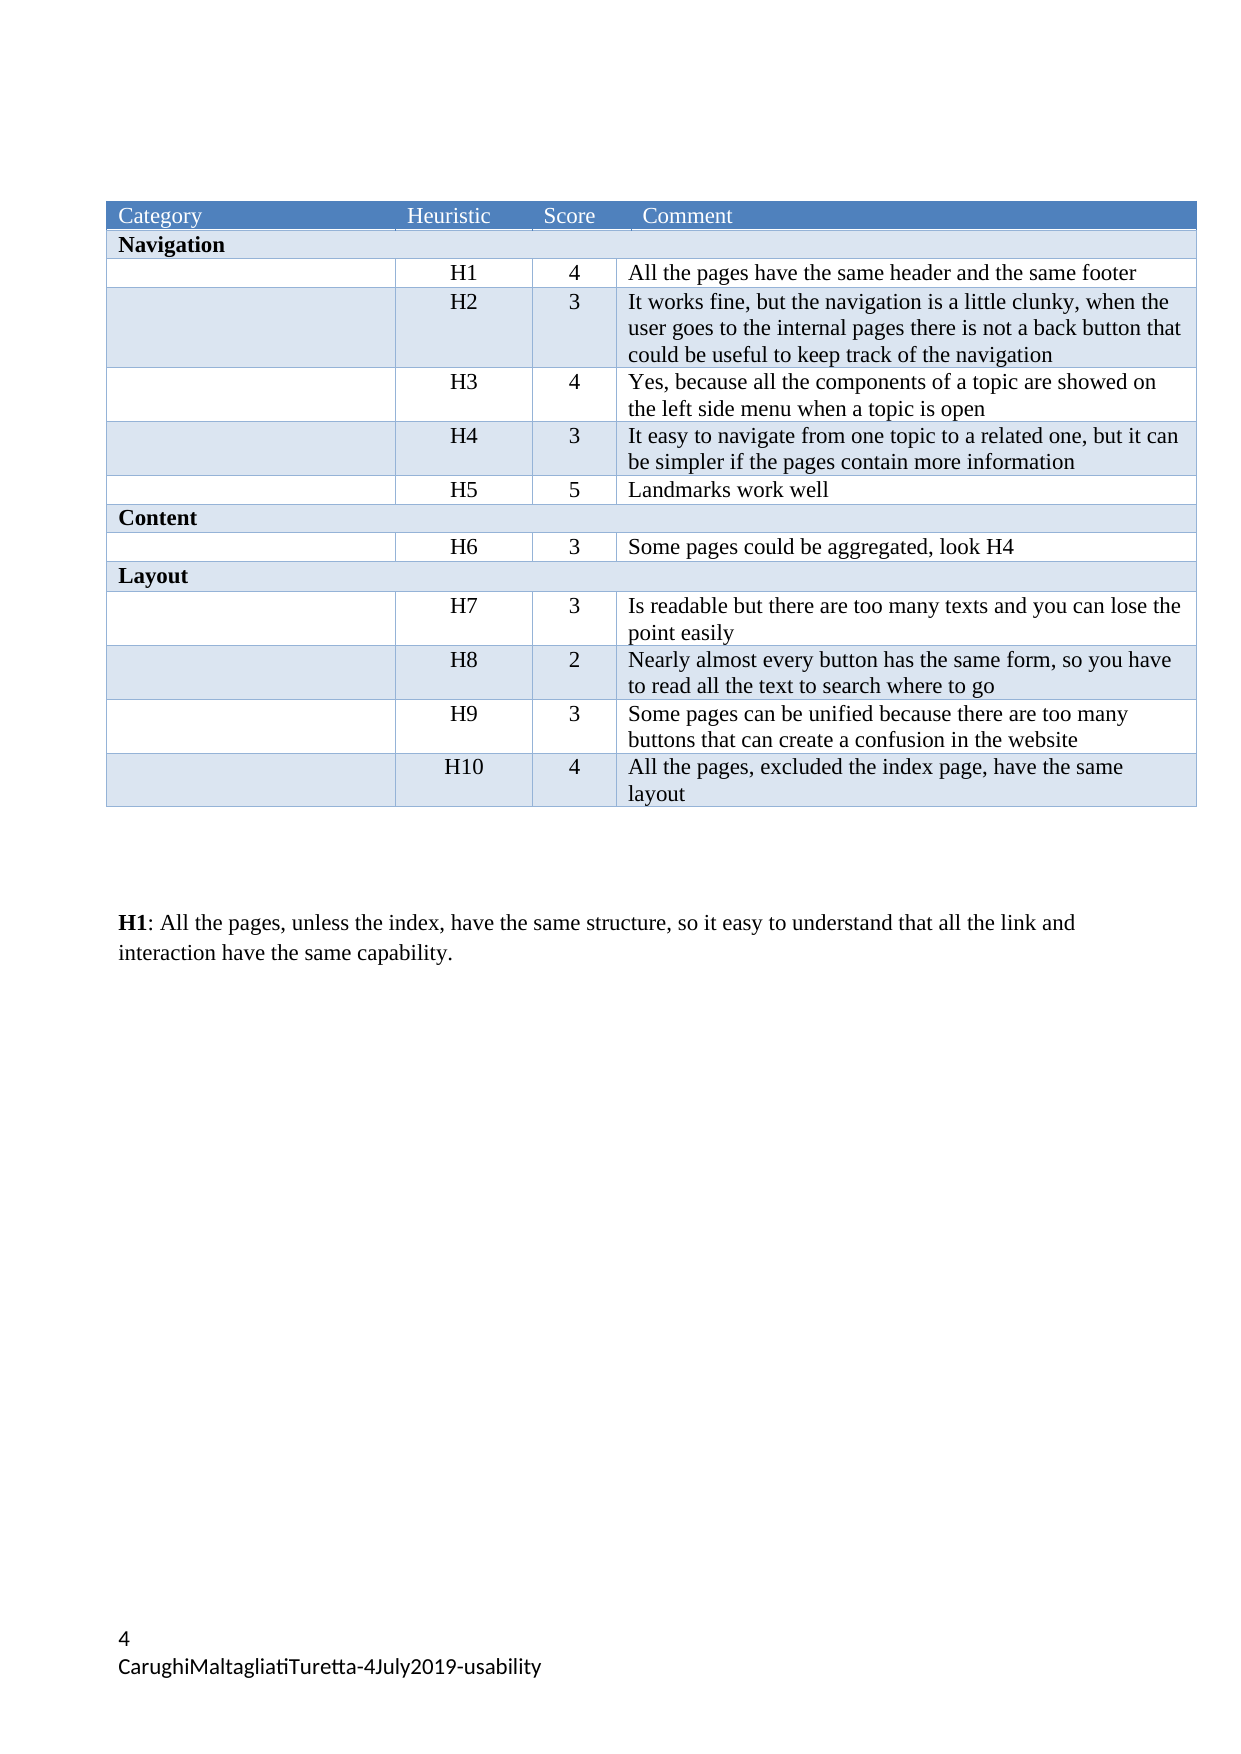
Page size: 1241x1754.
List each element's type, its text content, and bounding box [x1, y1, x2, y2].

table_cell 4 [533, 754, 616, 806]
table_cell H3 [396, 368, 532, 421]
table_cell [107, 422, 395, 475]
table_cell [107, 533, 395, 561]
table_cell Some pages can be unified because there are too many buttons that can create a confusion in the website [617, 700, 1196, 752]
table_cell Some pages could be aggregated, look H4 [617, 533, 1196, 561]
table_cell All the pages have the same header and the same footer [617, 259, 1196, 287]
table_cell 5 [533, 476, 616, 503]
table_cell H10 [396, 754, 532, 806]
table_cell H1 [396, 259, 532, 287]
table_cell 3 [533, 288, 616, 367]
table_cell [107, 754, 395, 806]
table_cell H6 [396, 533, 532, 561]
table_cell Content [107, 505, 1196, 532]
table_cell [107, 288, 395, 367]
table_cell Is readable but there are too many texts and you can lose the point easily [617, 592, 1196, 645]
table_cell 3 [533, 592, 616, 645]
text H1: All the pages, unless the index, have the same structure, so it easy to understand that all the link and interaction have the same capability. [118, 909, 1122, 966]
table_cell Navigation [107, 231, 1196, 258]
table_cell Layout [107, 562, 1196, 591]
table_cell [107, 646, 395, 699]
table_cell 4 [533, 368, 616, 421]
table_cell [107, 592, 395, 645]
table_cell H4 [396, 422, 532, 475]
table_cell Landmarks work well [617, 476, 1196, 503]
table_cell 3 [533, 700, 616, 752]
table_cell H7 [396, 592, 532, 645]
table_cell Nearly almost every button has the same form, so you have to read all the text to search where to go [617, 646, 1196, 699]
table_cell 2 [533, 646, 616, 699]
table_cell Yes, because all the components of a topic are showed on the left side menu when a topic is open [617, 368, 1196, 421]
table_header Category [107, 202, 395, 229]
table_cell 3 [533, 422, 616, 475]
table_cell 4 [533, 259, 616, 287]
table_cell H8 [396, 646, 532, 699]
table_cell [107, 368, 395, 421]
table_cell [107, 259, 395, 287]
table_header Score [533, 202, 631, 229]
table_cell It easy to navigate from one topic to a related one, but it can be simpler if the pages contain more information [617, 422, 1196, 475]
table_cell H9 [396, 700, 532, 752]
table_cell [107, 700, 395, 752]
table_cell 3 [533, 533, 616, 561]
table_header Heuristic [396, 202, 532, 229]
table_cell [107, 476, 395, 503]
table_cell H2 [396, 288, 532, 367]
table_cell It works fine, but the navigation is a little clunky, when the user goes to the internal pages there is not a back button that could be useful to keep track of the navigation [617, 288, 1196, 367]
table_header Comment [632, 202, 1196, 229]
table_cell H5 [396, 476, 532, 503]
table_cell All the pages, excluded the index page, have the same layout [617, 754, 1196, 806]
